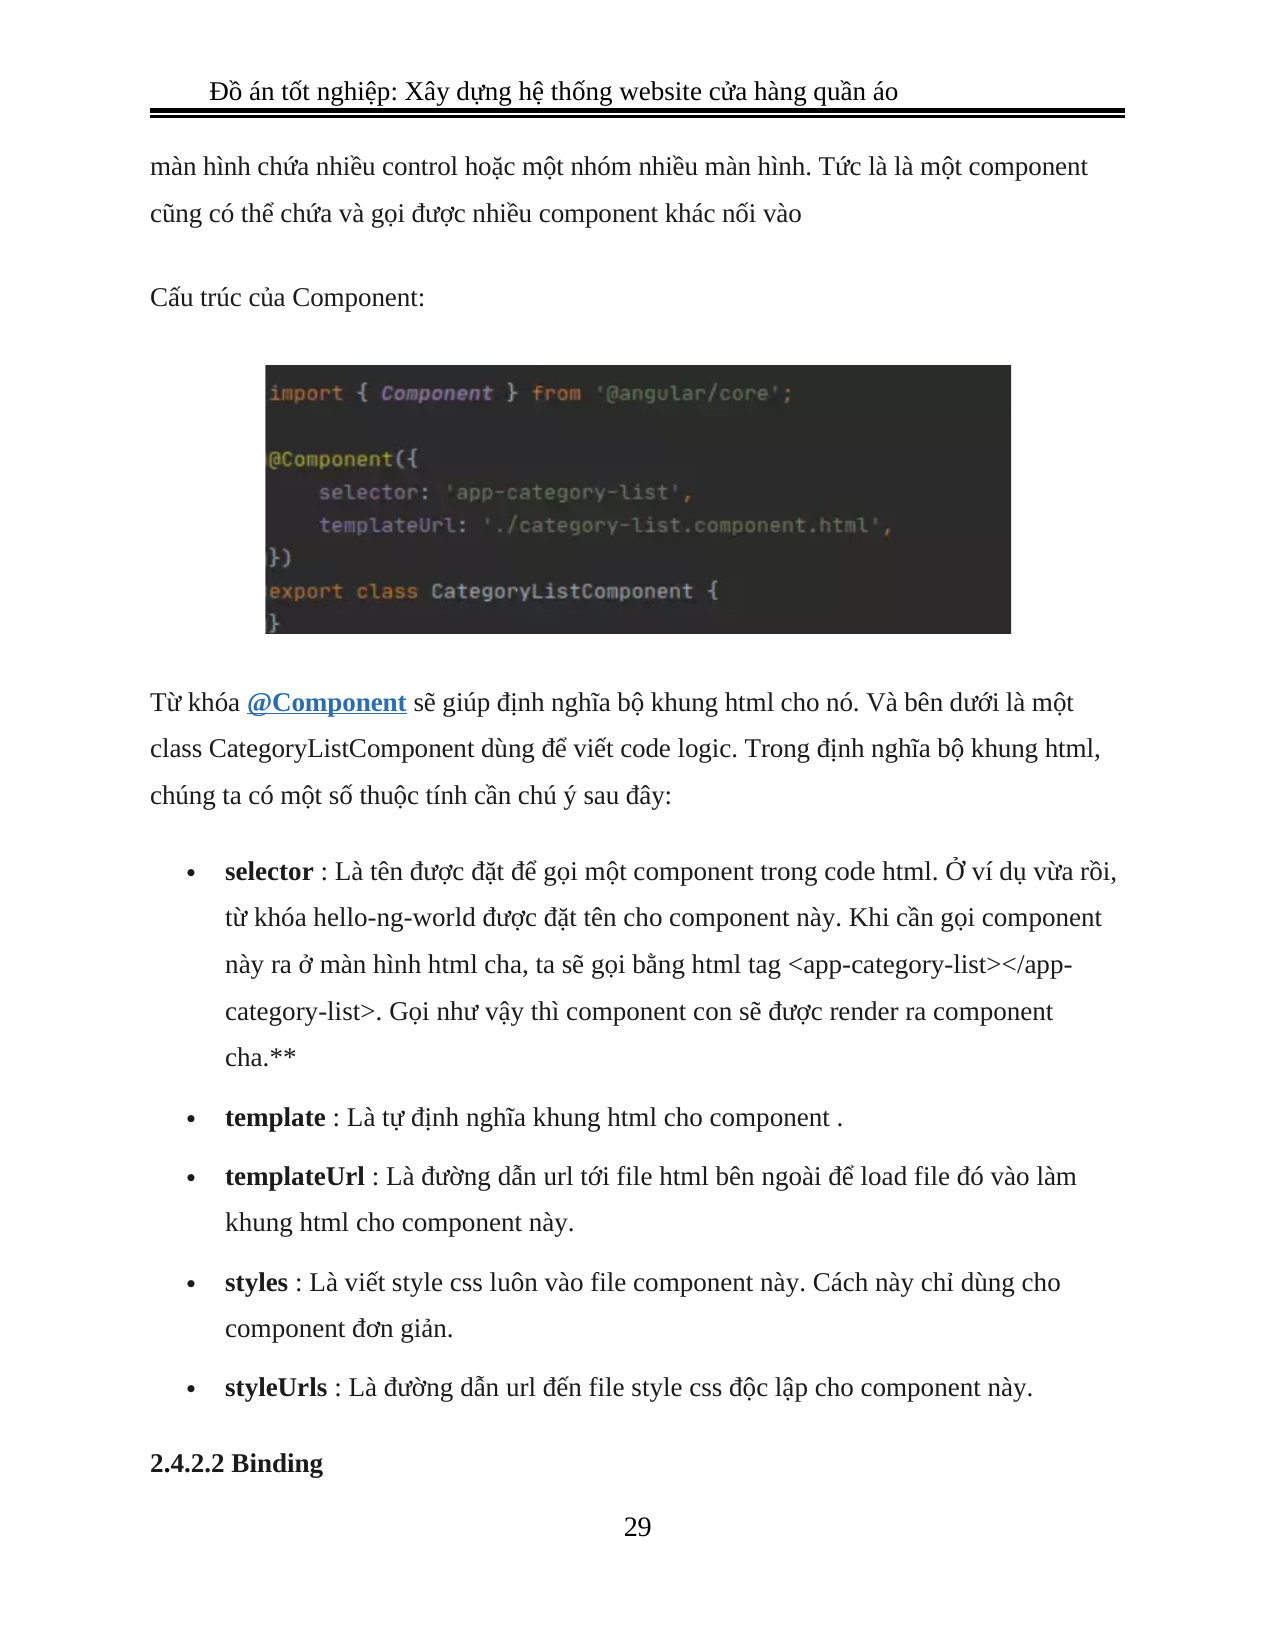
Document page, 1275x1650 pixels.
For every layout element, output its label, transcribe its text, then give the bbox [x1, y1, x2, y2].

picture [263, 365, 1012, 634]
list template : Là tự định nghĩa khung html cho component . [187, 1101, 1125, 1132]
list selector : Là tên được đặt để gọi một component trong code html. Ở ví dụ vừa rồi, từ khóa hello-ng-world được đặt tên cho component này. Khi cần gọi component này ra ở màn hình html cha, ta sẽ gọi bằng html tag <app-category-list></app-category-list>. Gọi như vậy thì component con sẽ được render ra component cha.** [187, 855, 1125, 1073]
list styles : Là viết style css luôn vào file component này. Cách này chỉ dùng cho component đơn giản. [187, 1266, 1125, 1343]
list templateUrl : Là đường dẫn url tới file html bên ngoài để load file đó vào làm khung html cho component này. [187, 1160, 1125, 1238]
text 2.4.2.2 Binding [150, 1447, 1125, 1478]
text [150, 150, 1125, 228]
list styleUrls : Là đường dẫn url đến file style css độc lập cho component này. [187, 1371, 1125, 1403]
text Từ khóa @Component sẽ giúp định nghĩa bộ khung html cho nó. Và bên dưới là một class CategoryListComponent dùng để viết code logic. Trong định nghĩa bộ khung html, chúng ta có một số thuộc tính cần chú ý sau đây: [150, 686, 1125, 810]
text Cấu trúc của Component: [150, 281, 1125, 312]
